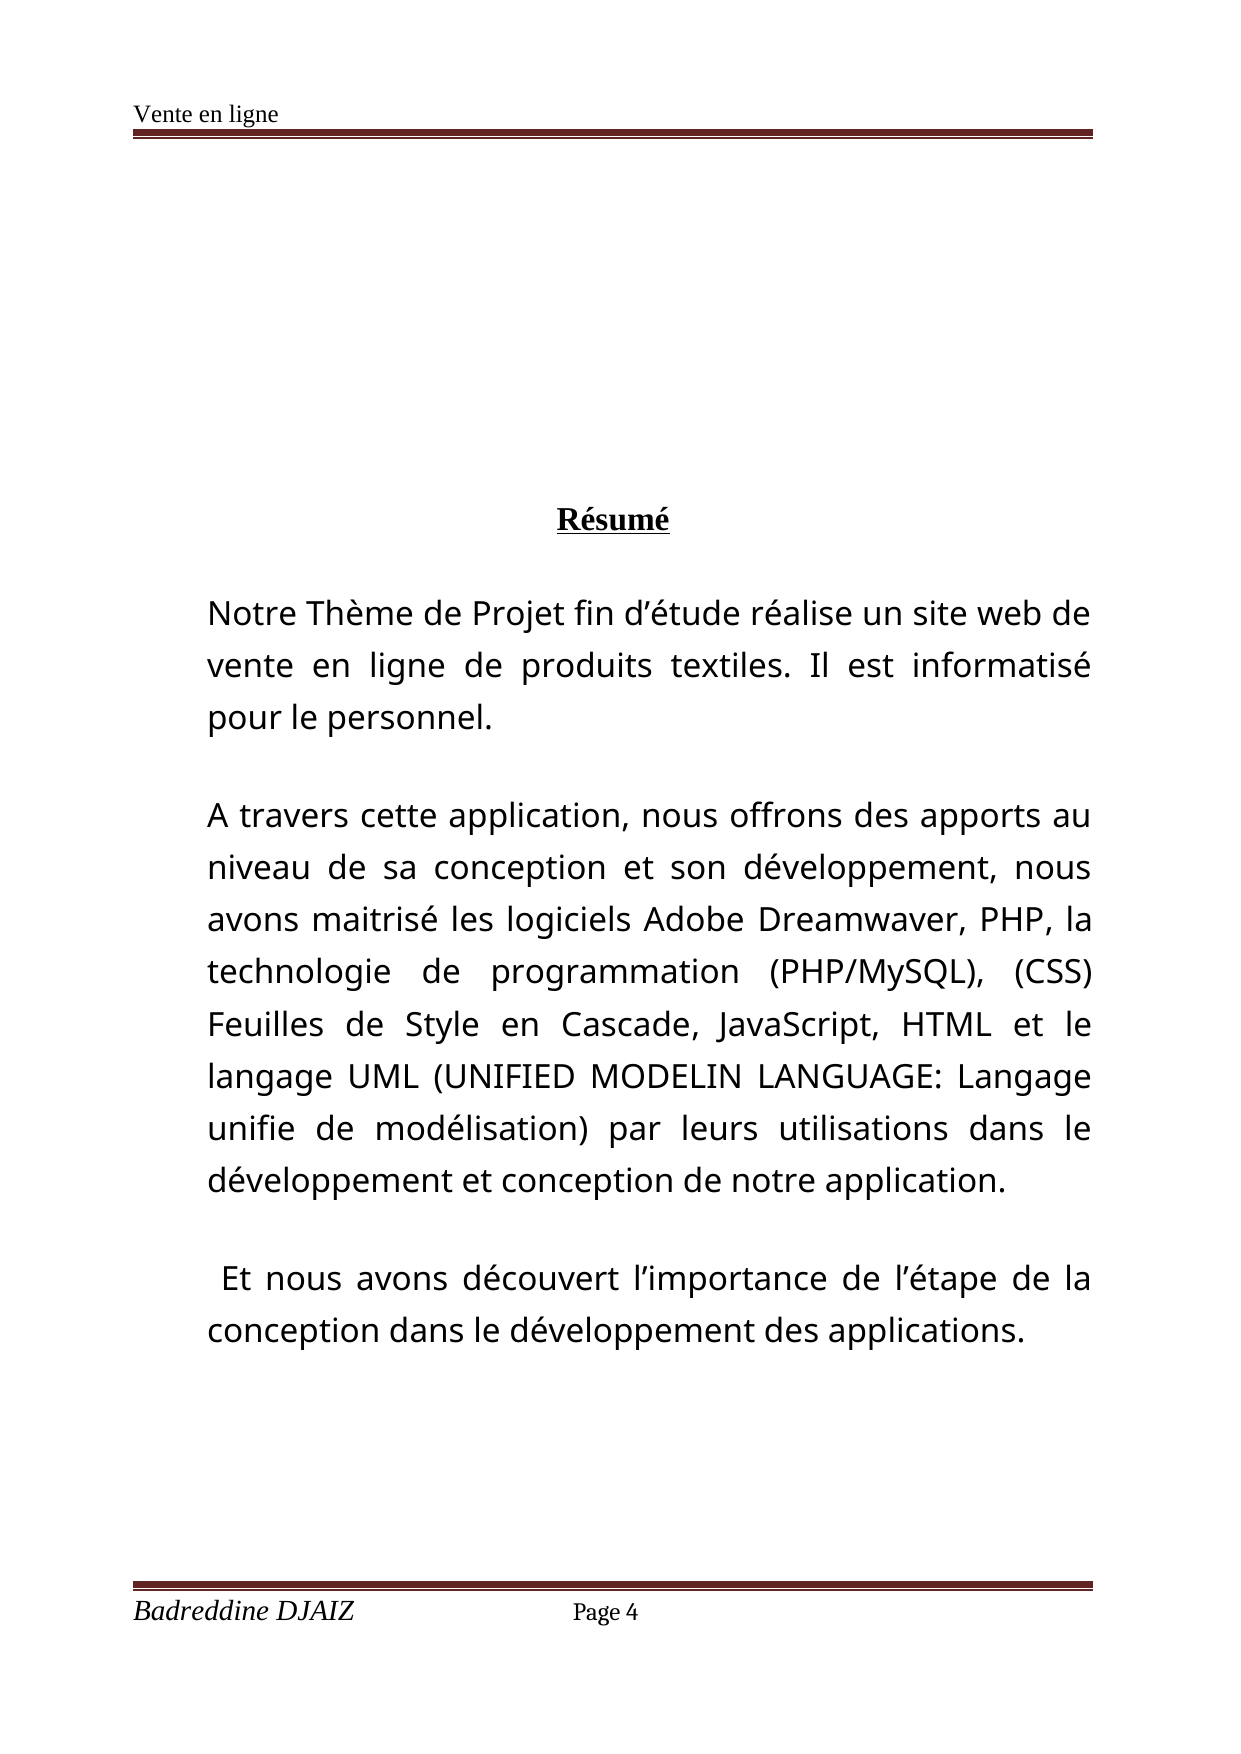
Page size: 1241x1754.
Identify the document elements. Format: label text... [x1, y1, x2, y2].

text Résumé [133, 499, 1093, 538]
text A travers cette application, nous offrons des apports au niveau de sa conception et son développement, nous avons maitrisé les logiciels Adobe Dreamwaver, PHP, la technologie de programmation (PHP/MySQL), (CSS) Feuilles de Style en Cascade, JavaScript, HTML et le langage UML (UNIFIED MODELIN LANGUAGE: Langage unifie de modélisation) par leurs utilisations dans le développement et conception de notre application. [207, 792, 1093, 1202]
text Notre Thème de Projet fin d’étude réalise un site web de vente en ligne de produits textiles. Il est informatisé pour le personnel. [207, 589, 1093, 739]
text Et nous avons découvert l’importance de l’étape de la conception dans le développement des applications. [207, 1255, 1093, 1353]
